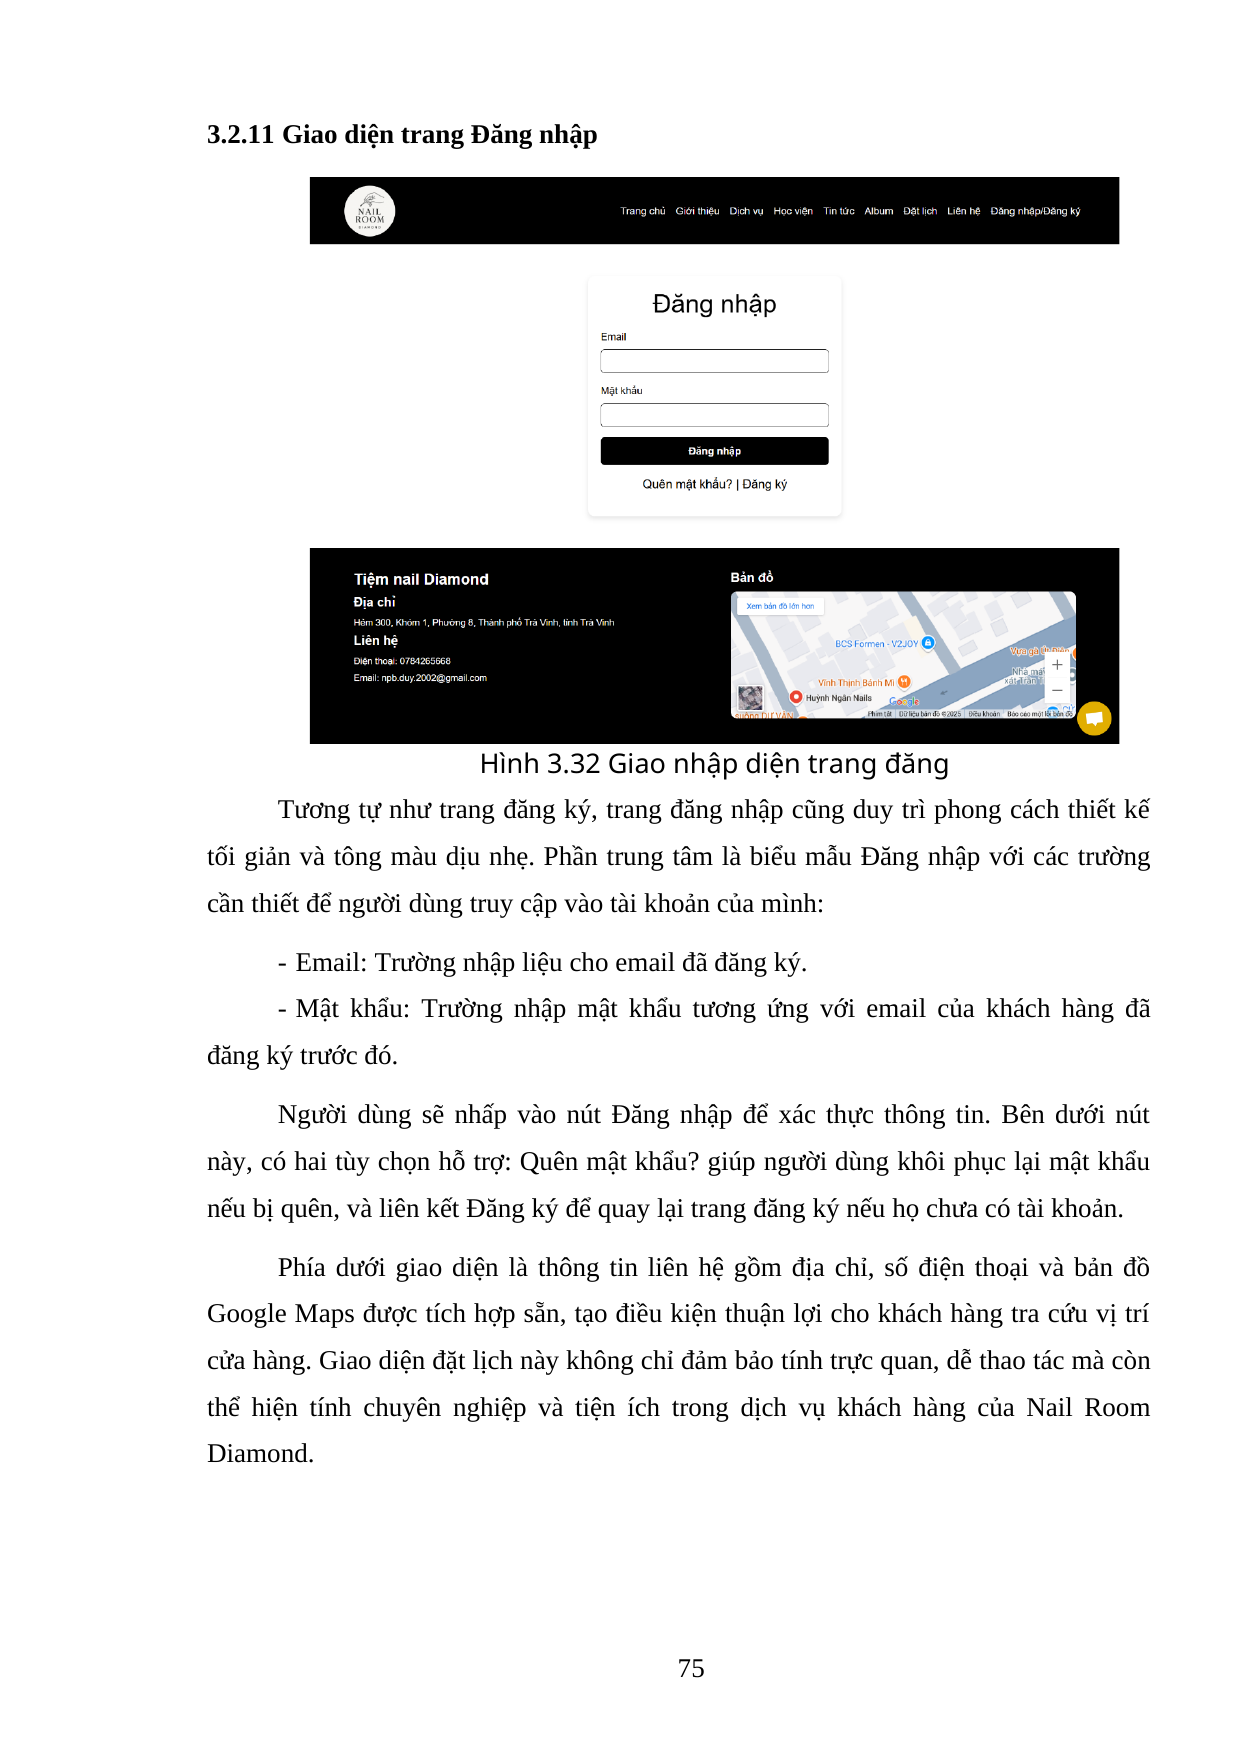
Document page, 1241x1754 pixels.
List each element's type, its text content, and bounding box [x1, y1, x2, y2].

text Người dùng sẽ nhấp vào nút Đăng nhập để xác thực thông tin. Bên dưới nút này, có hai tùy chọn hỗ trợ: Quên mật khẩu? giúp người dùng khôi phục lại mật khẩu nếu bị quên, và liên kết Đăng ký để quay lại trang đăng ký nếu họ chưa có tài khoản. [207, 1098, 1152, 1223]
text Phía dưới giao diện là thông tin liên hệ gồm địa chỉ, số điện thoại và bản đồ Google Maps được tích hợp sẵn, tạo điều kiện thuận lợi cho khách hàng tra cứu vị trí cửa hàng. Giao diện đặt lịch này không chỉ đảm bảo tính trực quan, dễ thao tác mà còn thể hiện tính chuyên nghiệp và tiện ích trong dịch vụ khách hàng của Nail Room Diamond. [207, 1251, 1152, 1469]
subtitle Giao diện trang Đăng nhập [207, 118, 1152, 149]
list Mật khẩu: Trường nhập mật khẩu tương ứng với email của khách hàng đã đăng ký trước đó. [207, 993, 1152, 1070]
picture [309, 177, 1120, 744]
list Email: Trường nhập liệu cho email đã đăng ký. [207, 946, 1152, 977]
text Tương tự như trang đăng ký, trang đăng nhập cũng duy trì phong cách thiết kế tối giản và tông màu dịu nhẹ. Phần trung tâm là biểu mẫu Đăng nhập với các trường cần thiết để người dùng truy cập vào tài khoản của mình: [207, 793, 1152, 918]
